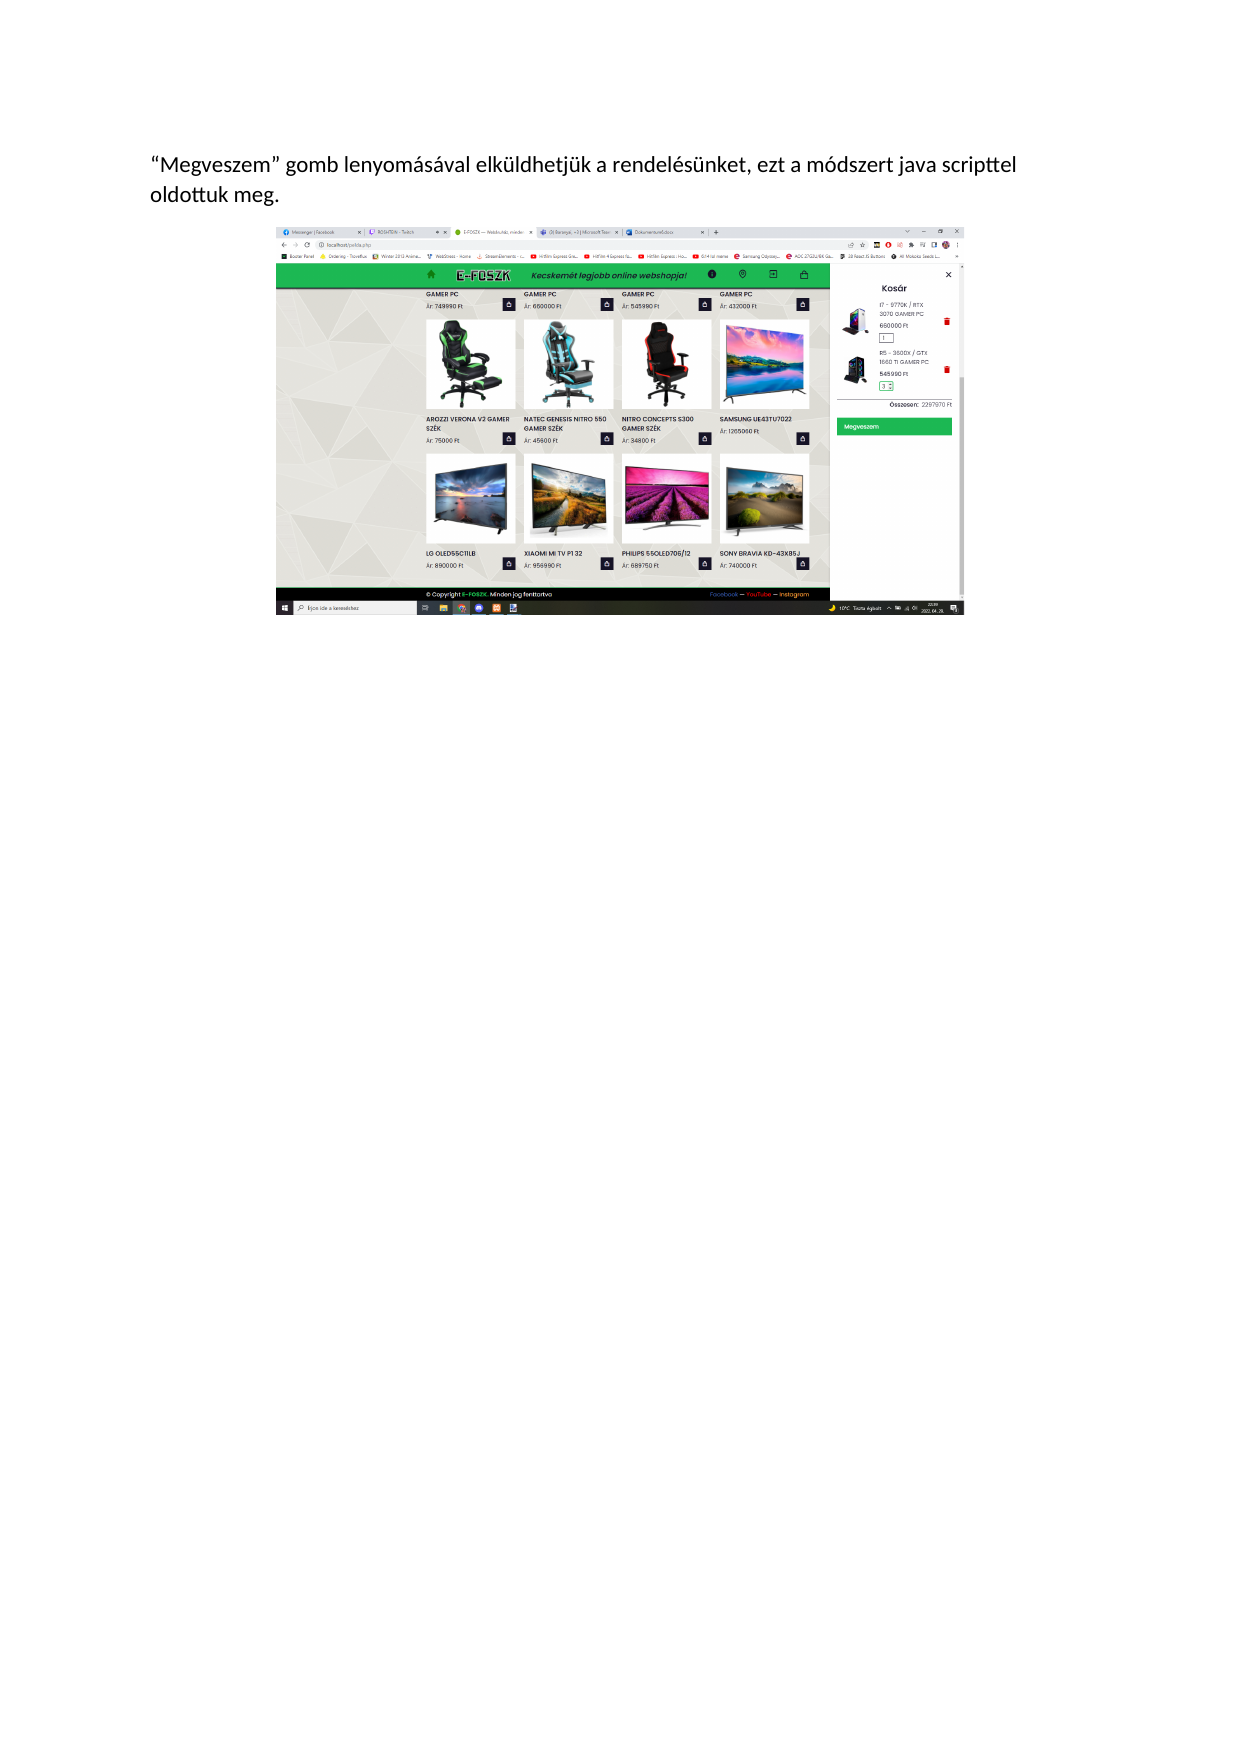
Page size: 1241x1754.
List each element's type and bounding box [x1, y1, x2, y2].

text [150, 150, 1090, 208]
